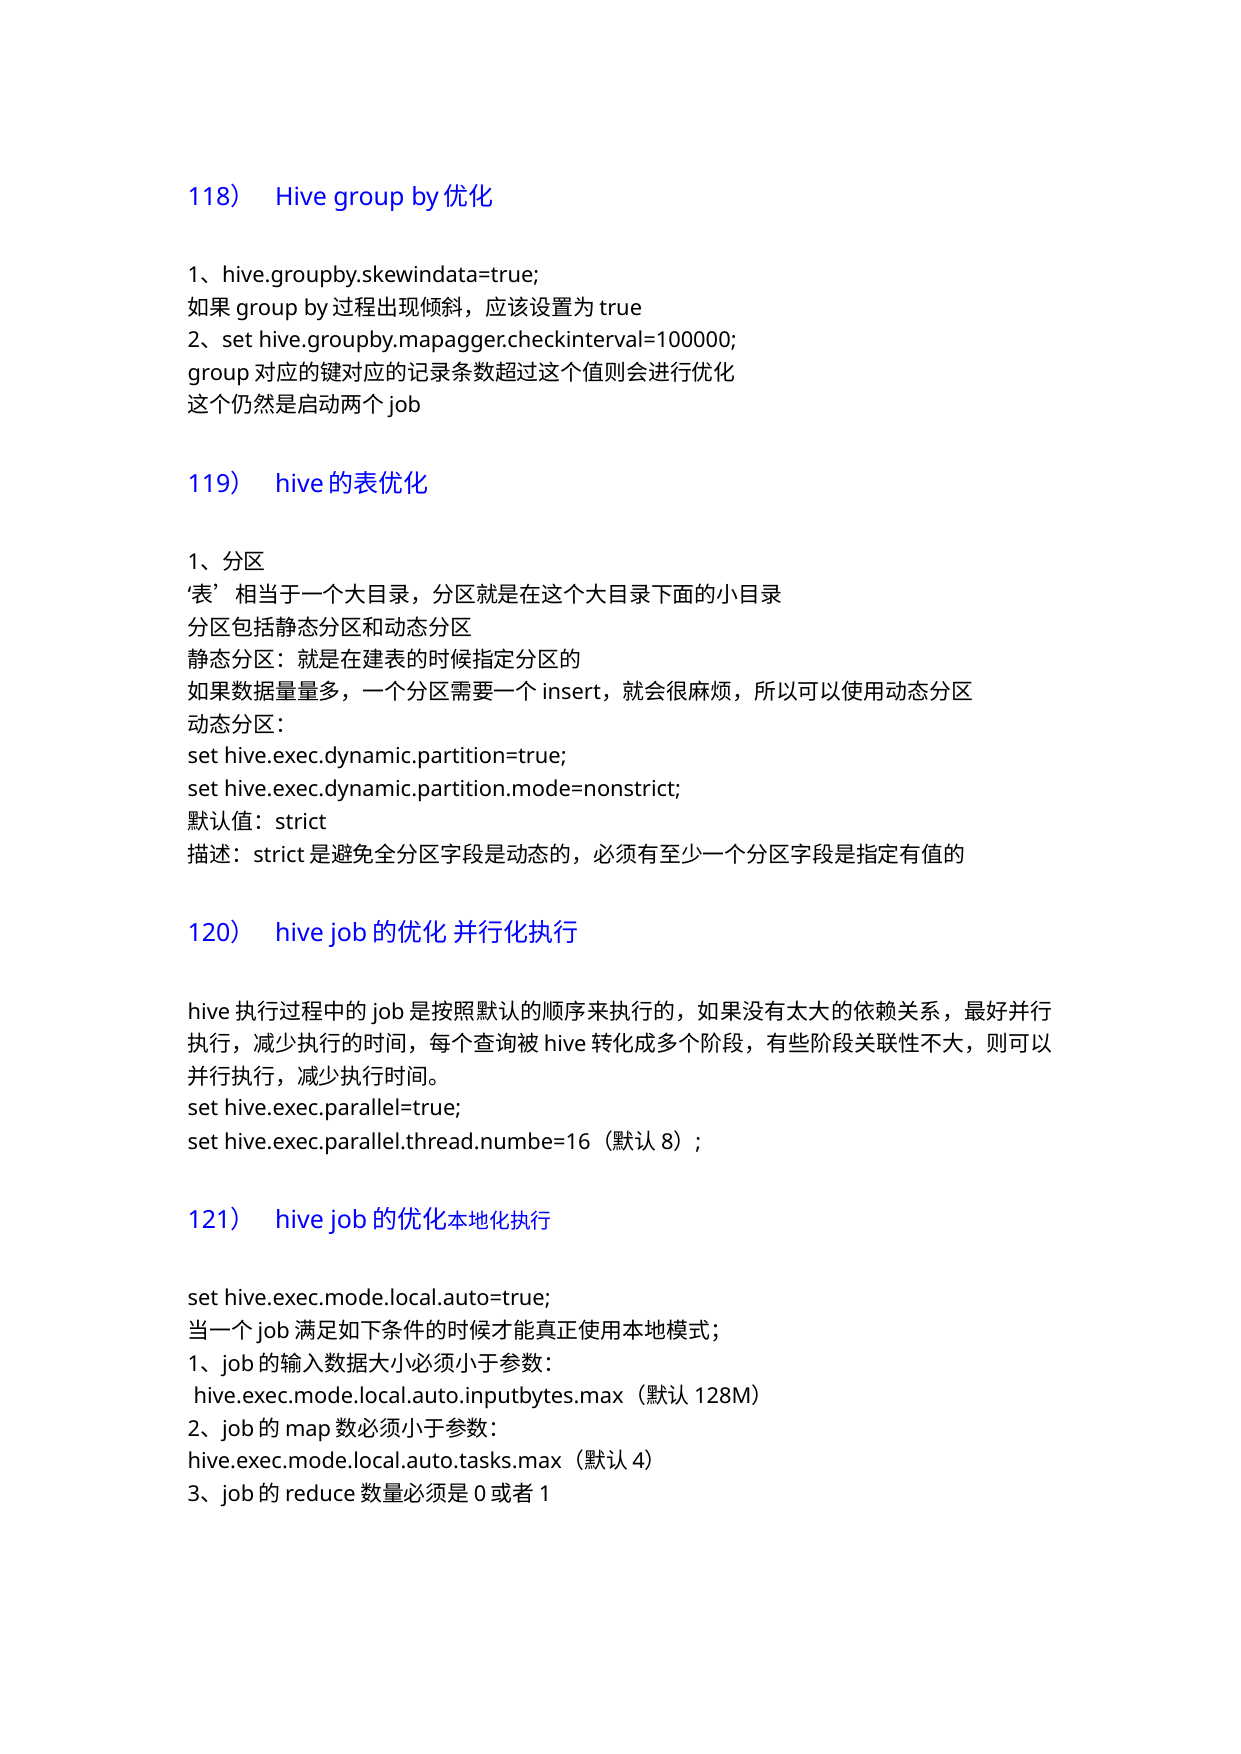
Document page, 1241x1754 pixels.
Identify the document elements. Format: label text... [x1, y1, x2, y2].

text hive job的优化本地化执行 [187, 1185, 1053, 1250]
text 动态分区： [187, 707, 1053, 739]
text 如果group by过程出现倾斜，应该设置为true [187, 290, 1053, 322]
text hive job的优化 并行化执行 [187, 898, 1053, 963]
text 这个仍然是启动两个job [187, 387, 1053, 420]
text set hive.exec.parallel.thread.numbe=16（默认8）; [187, 1123, 1053, 1156]
text group对应的键对应的记录条数超过这个值则会进行优化 [187, 355, 1053, 387]
text 描述：strict是避免全分区字段是动态的，必须有至少一个分区字段是指定有值的 [187, 837, 1053, 869]
text 1、分区 [187, 544, 1053, 577]
text hive.exec.mode.local.auto.tasks.max（默认4） [187, 1443, 1053, 1475]
text hive的表优化 [187, 449, 1053, 514]
text 3、job的reduce数量必须是0或者1 [187, 1475, 1053, 1508]
text 如果数据量量多，一个分区需要一个insert，就会很麻烦，所以可以使用动态分区 [187, 674, 1053, 707]
text hive执行过程中的job是按照默认的顺序来执行的，如果没有太大的依赖关系，最好并行执行，减少执行的时间，每个查询被hive转化成多个阶段，有些阶段关联性不大，则可以并行执行，减少执行时间。 [187, 993, 1053, 1091]
text 默认值：strict [187, 804, 1053, 837]
text ‘表’相当于一个大目录，分区就是在这个大目录下面的小目录 [187, 577, 1053, 609]
text Hive group by优化 [187, 162, 1053, 227]
text 1、hive.groupby.skewindata=true; [187, 257, 1053, 290]
text 当一个job满足如下条件的时候才能真正使用本地模式； [187, 1313, 1053, 1345]
text set hive.exec.parallel=true; [187, 1091, 1053, 1123]
text set hive.exec.dynamic.partition=true; [187, 739, 1053, 772]
text 2、job的map数必须小于参数： [187, 1410, 1053, 1443]
text 2、set hive.groupby.mapagger.checkinterval=100000; [187, 322, 1053, 355]
text 静态分区：就是在建表的时候指定分区的 [187, 642, 1053, 674]
text set hive.exec.mode.local.auto=true; [187, 1280, 1053, 1313]
text set hive.exec.dynamic.partition.mode=nonstrict; [187, 772, 1053, 804]
text 1、job的输入数据大小必须小于参数： [187, 1345, 1053, 1378]
text 分区包括静态分区和动态分区 [187, 609, 1053, 642]
text hive.exec.mode.local.auto.inputbytes.max（默认128M） [187, 1378, 1053, 1410]
